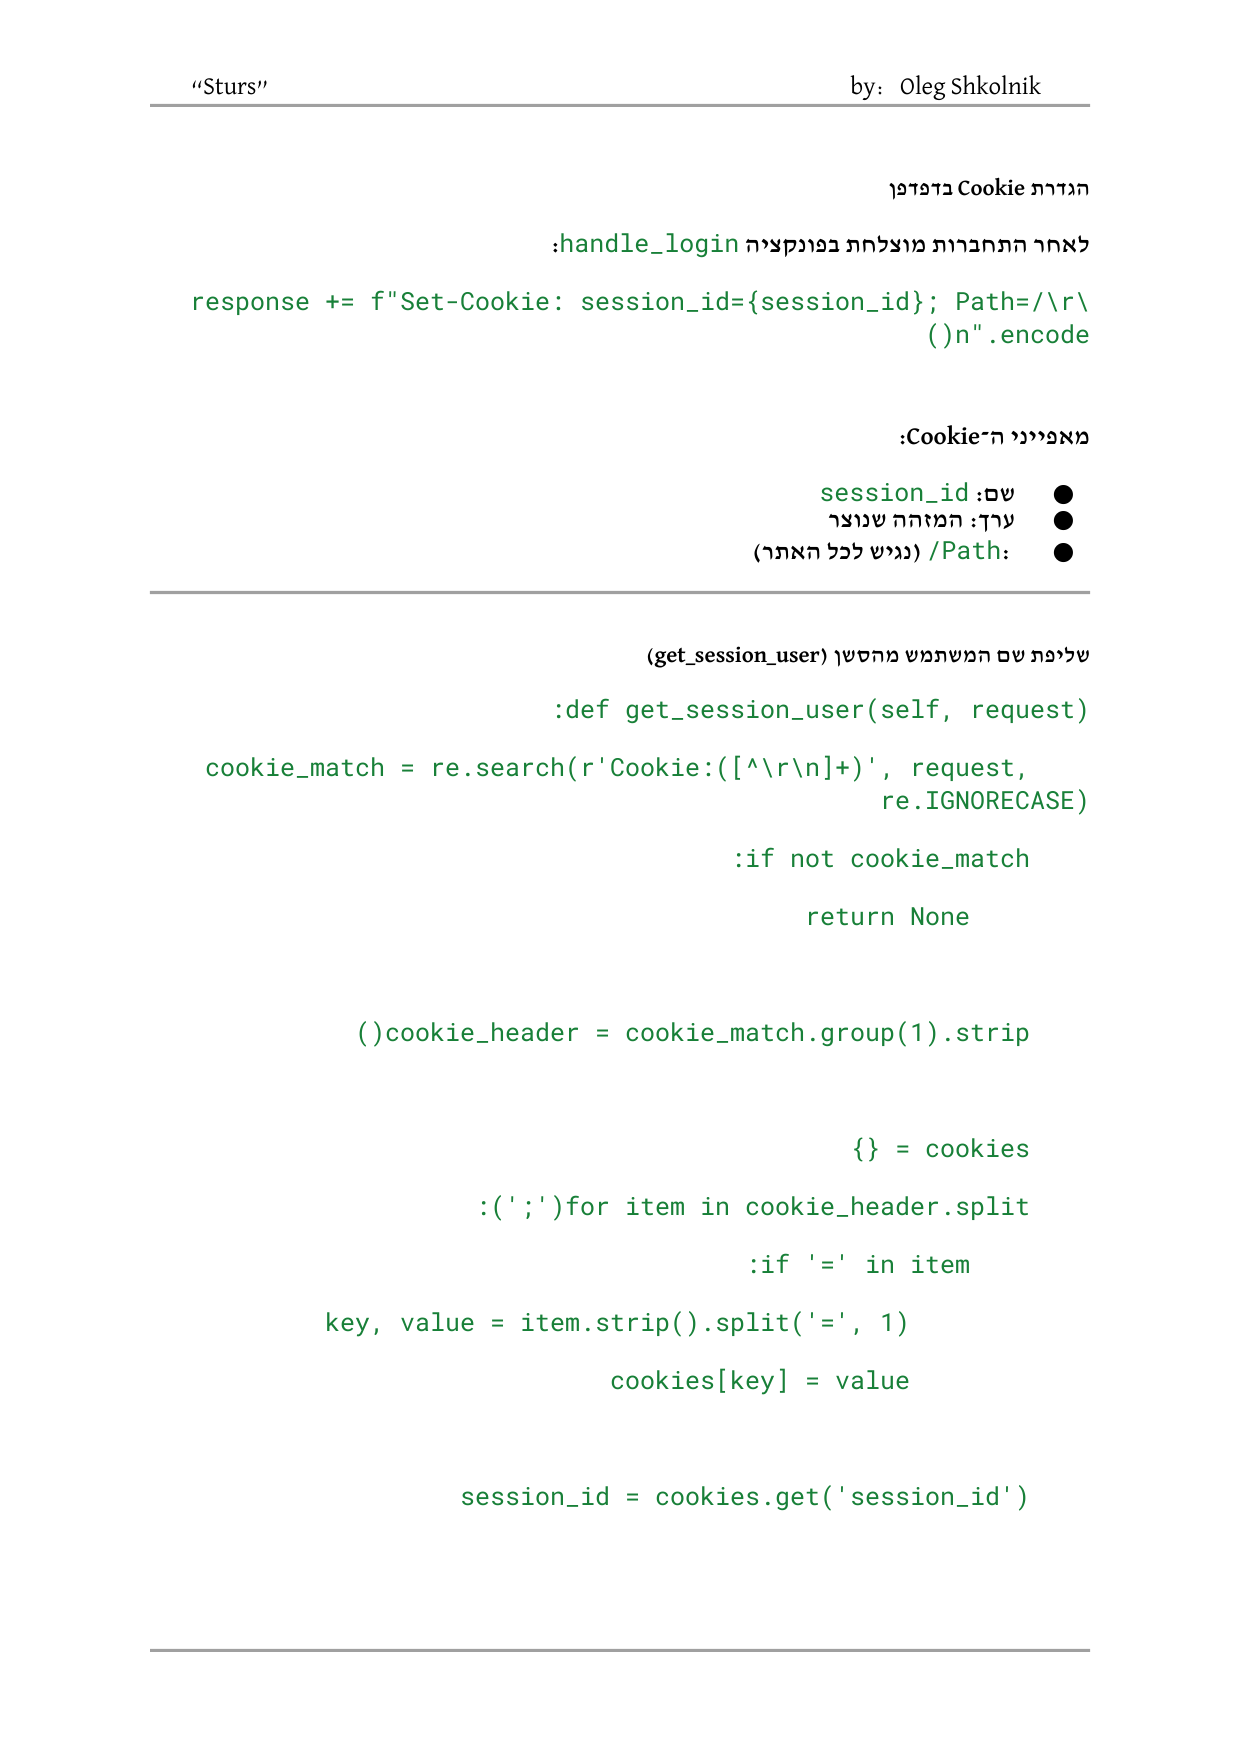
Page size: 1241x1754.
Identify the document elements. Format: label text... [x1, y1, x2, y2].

text response += f"Set-Cookie: session_id={session_id}; Path=/\r\n".encode() [150, 284, 1090, 350]
text cookie_header = cookie_match.group(1).strip() [150, 1015, 1090, 1048]
list Path: ‎/ (נגיש לכל האתר) [150, 533, 1053, 566]
text לאחר התחברות מוצלחת בפונקציה handle_login: [150, 226, 1090, 259]
list ערך: המזהה שנוצר [150, 508, 1053, 533]
subtitle הגדרת Cookie בדפדפן [150, 178, 1090, 201]
text return None [150, 899, 1090, 932]
text for item in cookie_header.split(';'): [150, 1189, 1090, 1222]
text def get_session_user(self, request): [150, 692, 1090, 725]
subtitle שליפת שם המשתמש מהסשן (get_session_user) [150, 644, 1090, 667]
text key, value = item.strip().split('=', 1) [150, 1305, 1090, 1338]
text cookies[key] = value [150, 1363, 1090, 1396]
text cookie_match = re.search(r'Cookie:([^\r\n]+)', request, re.IGNORECASE) [150, 750, 1090, 816]
text מאפייני ה־Cookie: [150, 425, 1090, 450]
text session_id = cookies.get('session_id') [150, 1479, 1090, 1512]
text cookies = {} [150, 1131, 1090, 1164]
text if '=' in item: [150, 1247, 1090, 1280]
list שם: session_id [150, 475, 1053, 508]
text if not cookie_match: [150, 841, 1090, 874]
